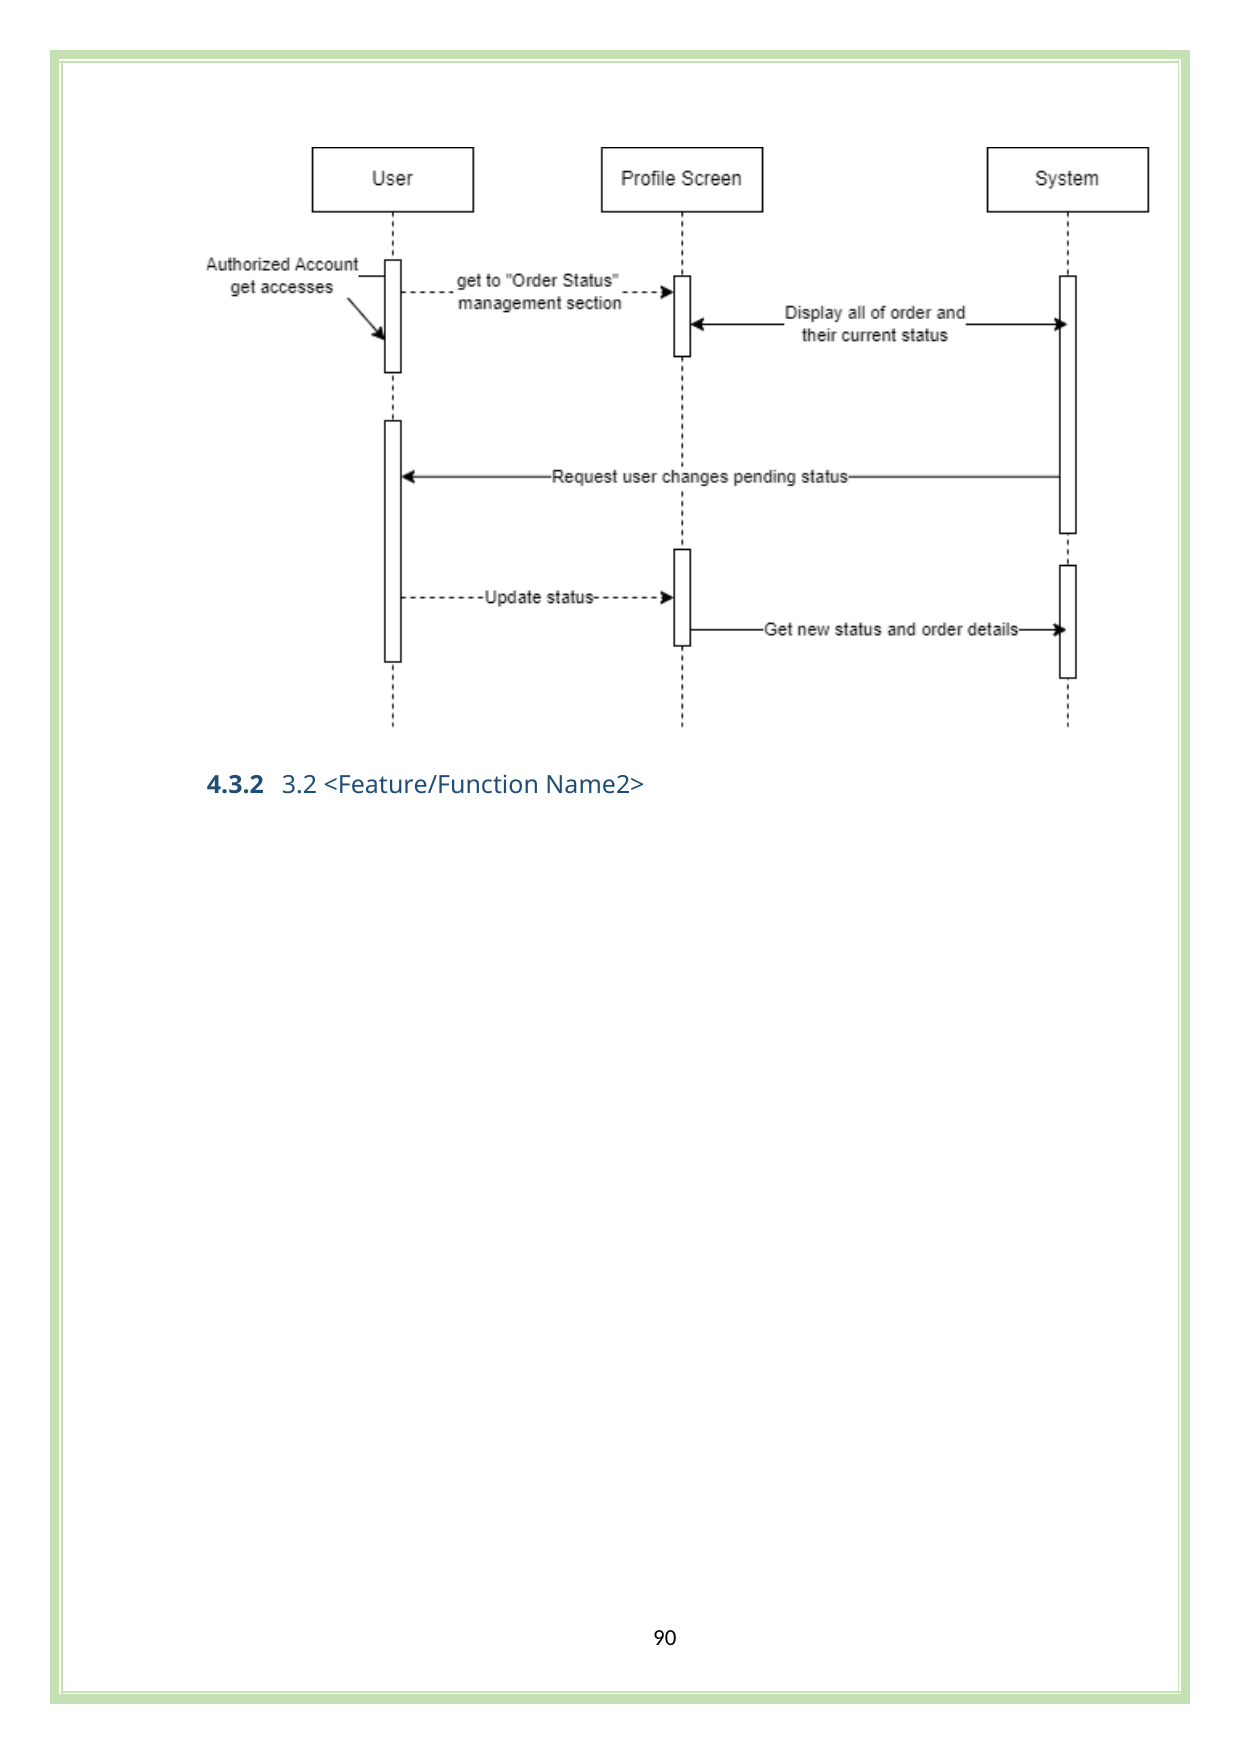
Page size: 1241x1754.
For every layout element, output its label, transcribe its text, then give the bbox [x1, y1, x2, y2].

subtitle 3.2 <Feature/Function Name2> [207, 767, 1122, 801]
picture [206, 147, 1151, 729]
